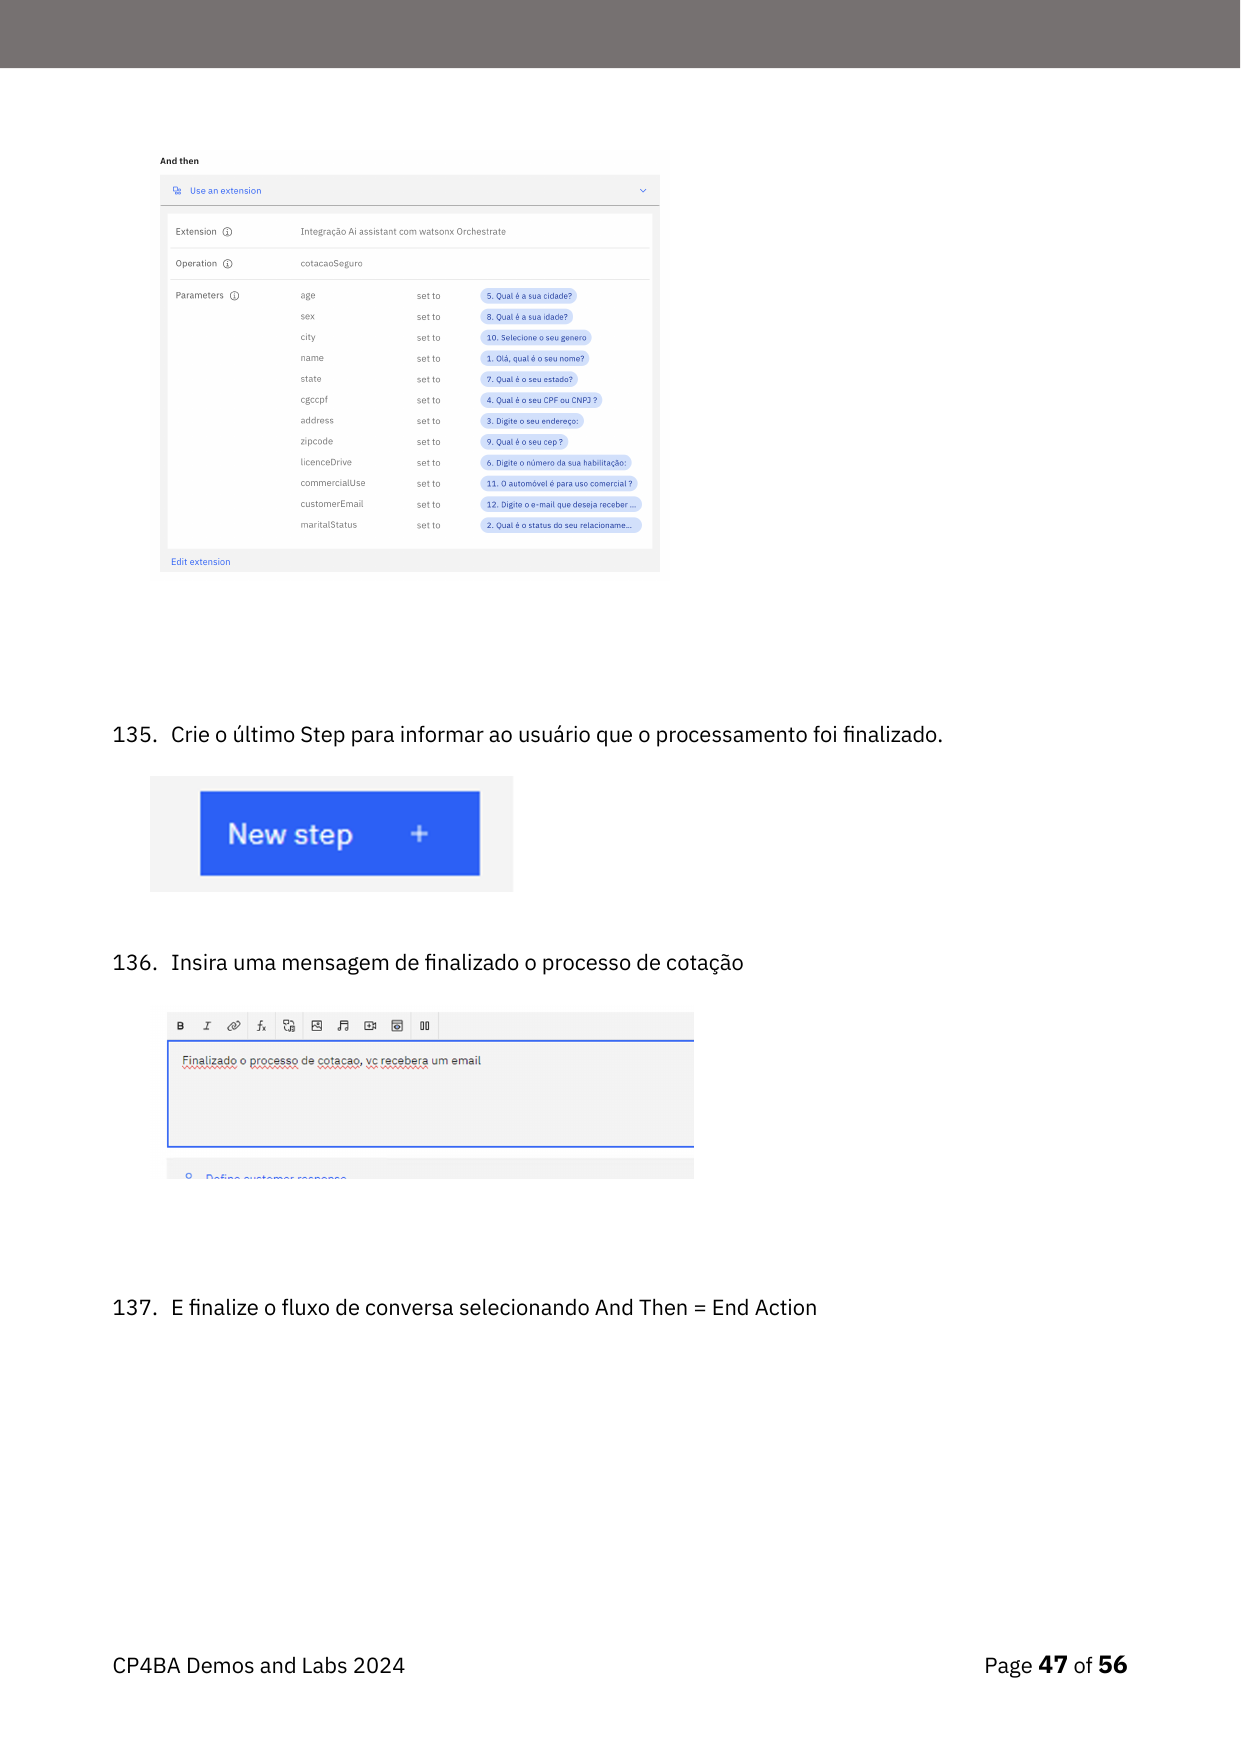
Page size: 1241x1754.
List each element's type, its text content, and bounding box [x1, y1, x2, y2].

list Crie o último Step para informar ao usuário que o processamento foi finalizado. [112, 720, 1128, 748]
list E finalize o fluxo de conversa selecionando And Then = End Action [112, 1293, 1128, 1321]
picture [150, 776, 515, 892]
picture [150, 150, 670, 581]
list Insira uma mensagem de finalizado o processo de cotação [112, 948, 1128, 976]
picture [150, 1005, 694, 1179]
